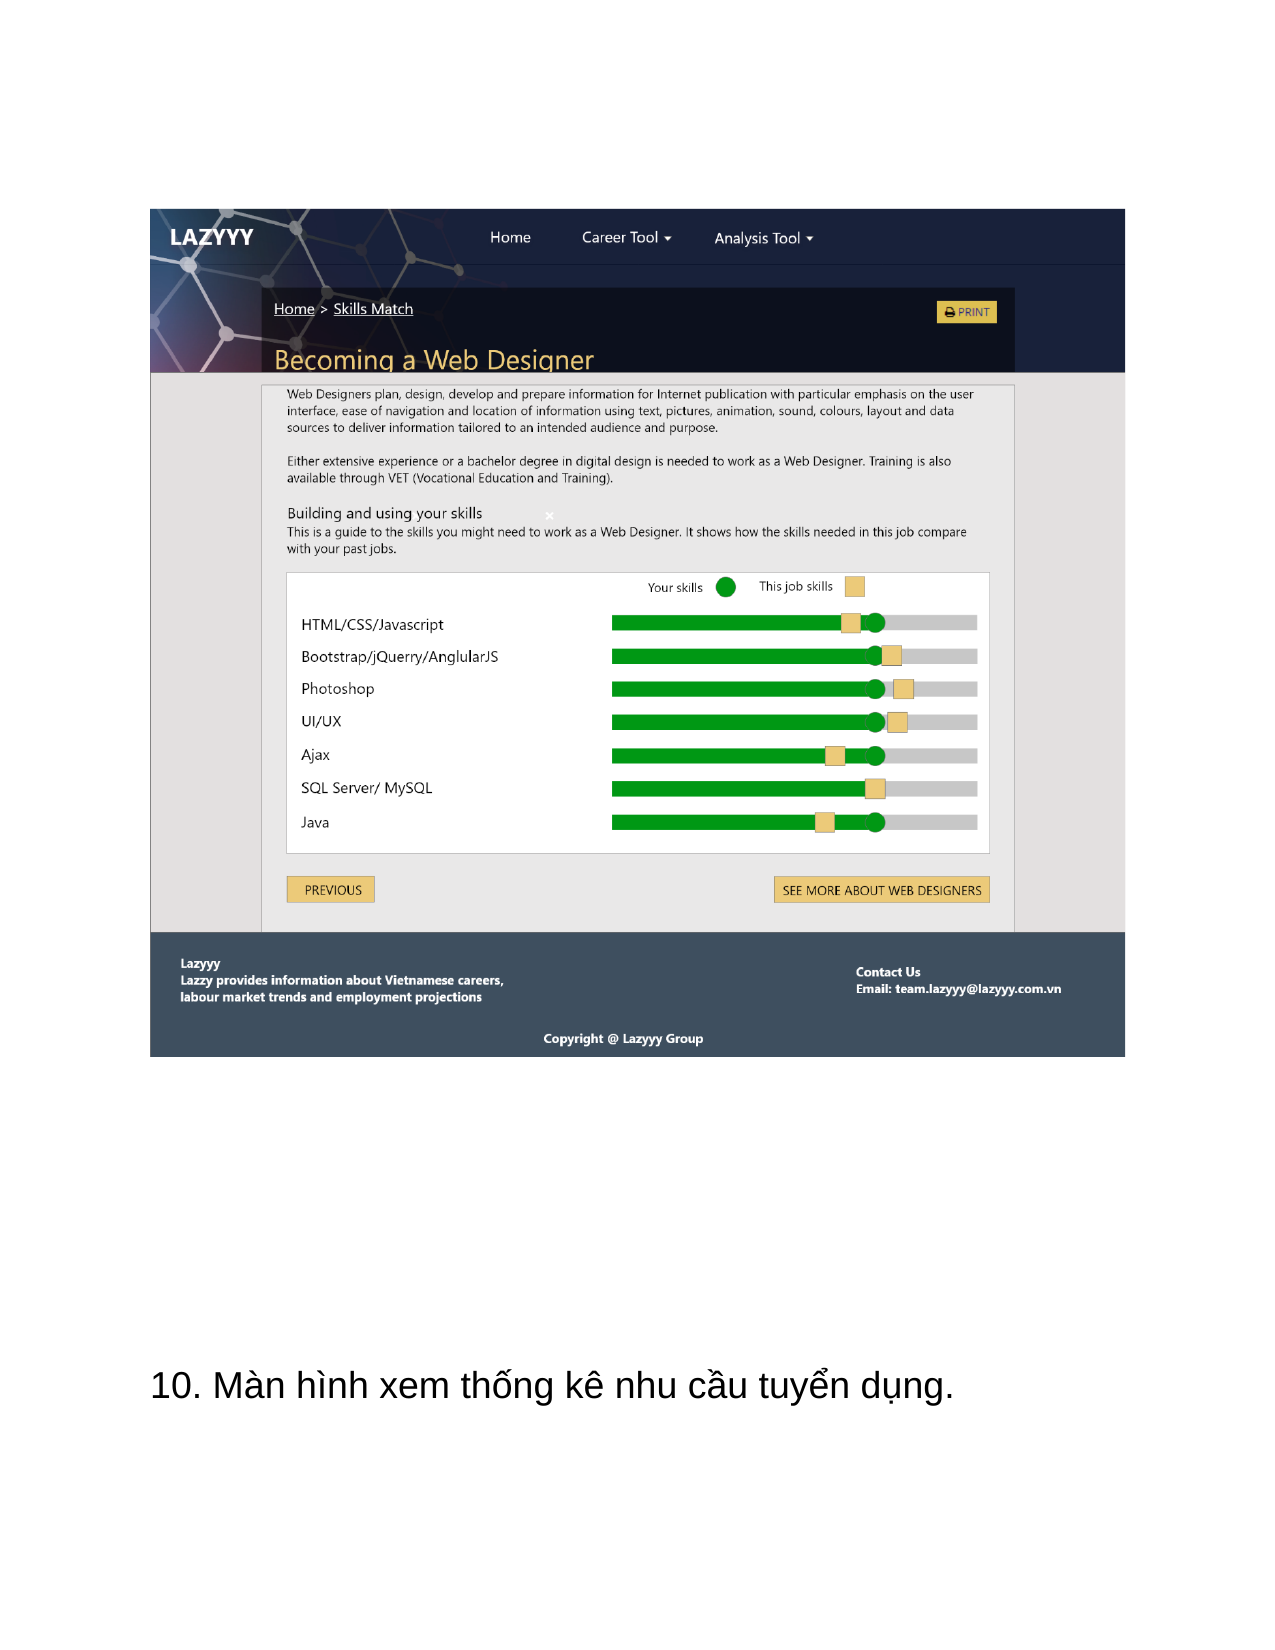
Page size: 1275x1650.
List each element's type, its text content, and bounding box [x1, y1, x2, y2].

picture [150, 208, 1125, 1057]
subtitle 10. Màn hình xem thống kê nhu cầu tuyển dụng. [150, 1363, 1125, 1407]
